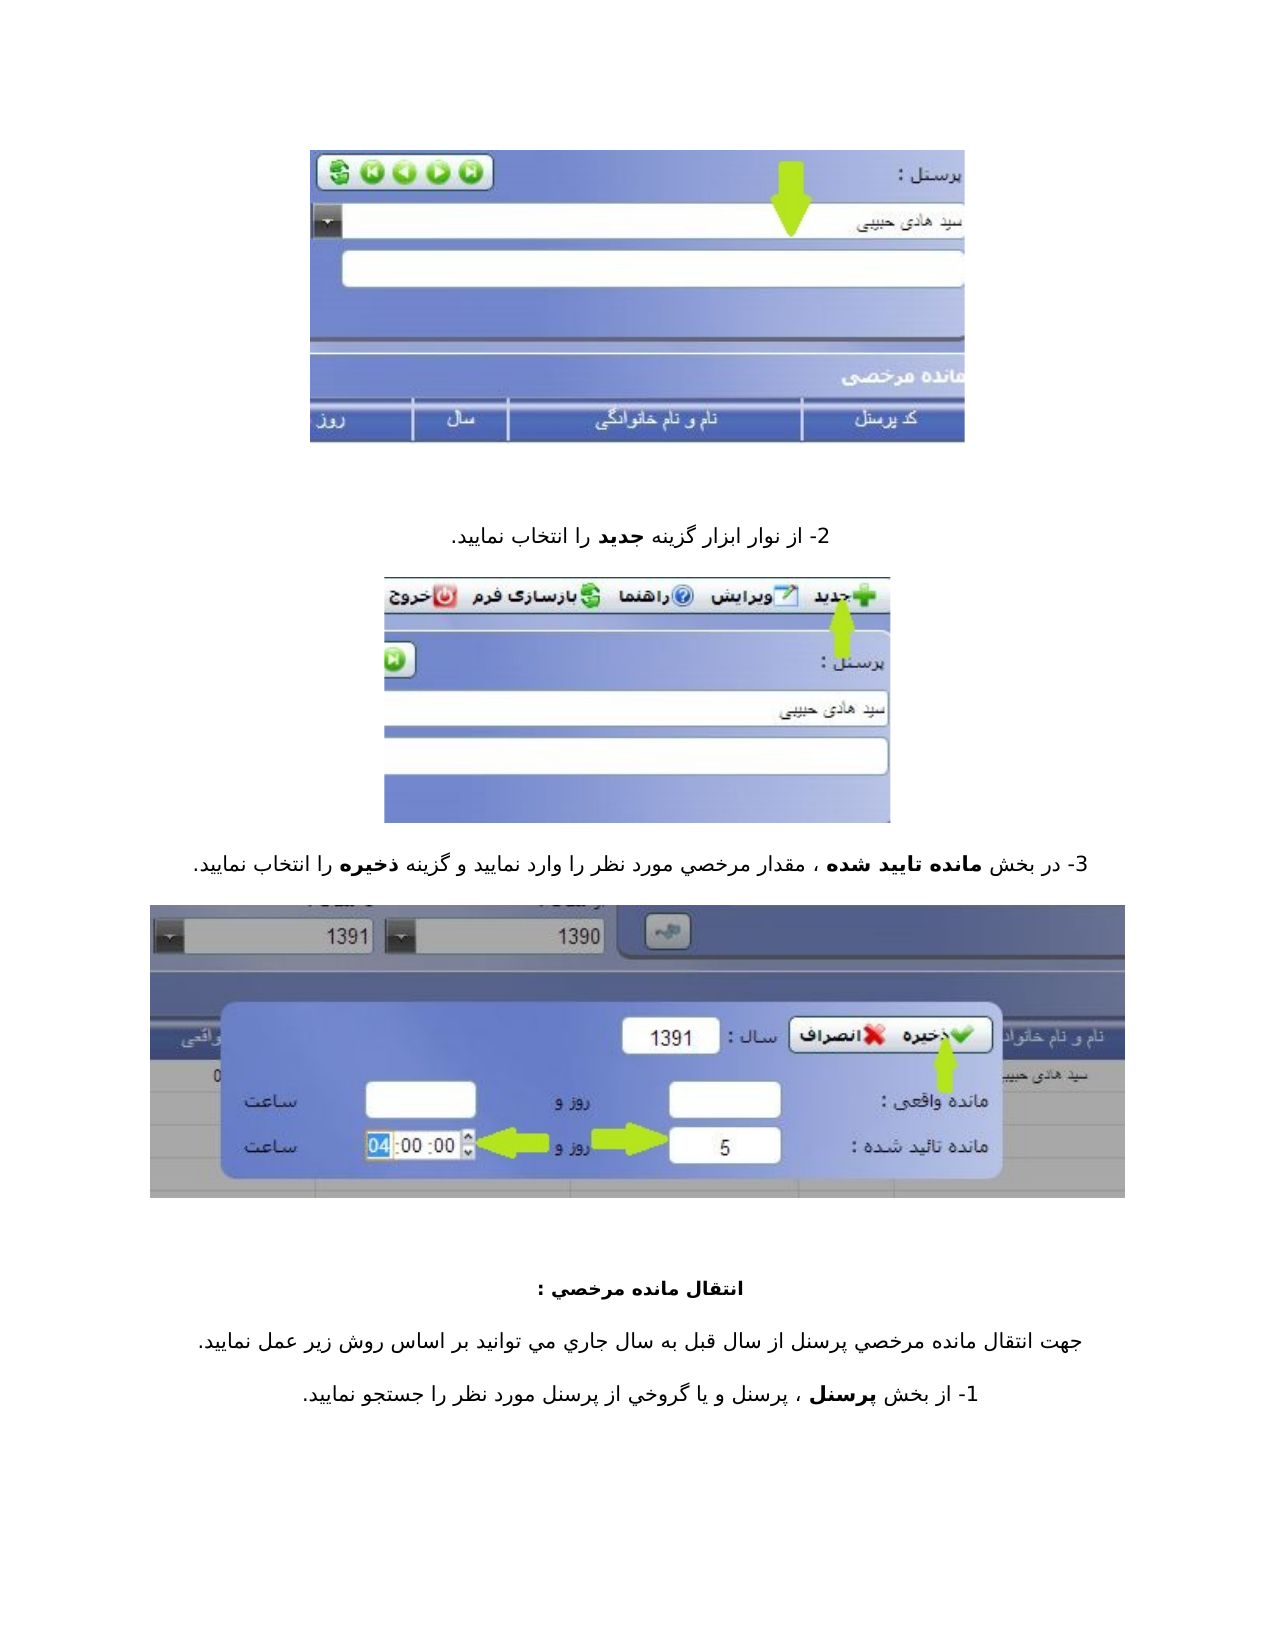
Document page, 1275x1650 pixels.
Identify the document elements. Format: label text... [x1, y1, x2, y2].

text جهت انتقال مانده مرخصي پرسنل از سال قبل به سال جاري مي توانيد بر اساس روش زير عمل نماييد. [150, 1329, 1125, 1353]
picture [150, 905, 1125, 1198]
text 3- در بخش مانده تاييد شده ، مقدار مرخصي مورد نظر را وارد نماييد و گزينه ذخيره را انتخاب نماييد. [150, 852, 1125, 876]
text 1- از بخش پرسنل ، پرسنل و يا گروخي از پرسنل مورد نظر را جستجو نماييد. [150, 1382, 1125, 1406]
picture [384, 577, 891, 823]
text انتقال مانده مرخصي : [150, 1278, 1125, 1299]
text 2- از نوار ابزار گزينه جديد را انتخاب نماييد. [150, 524, 1125, 548]
picture [310, 150, 965, 444]
